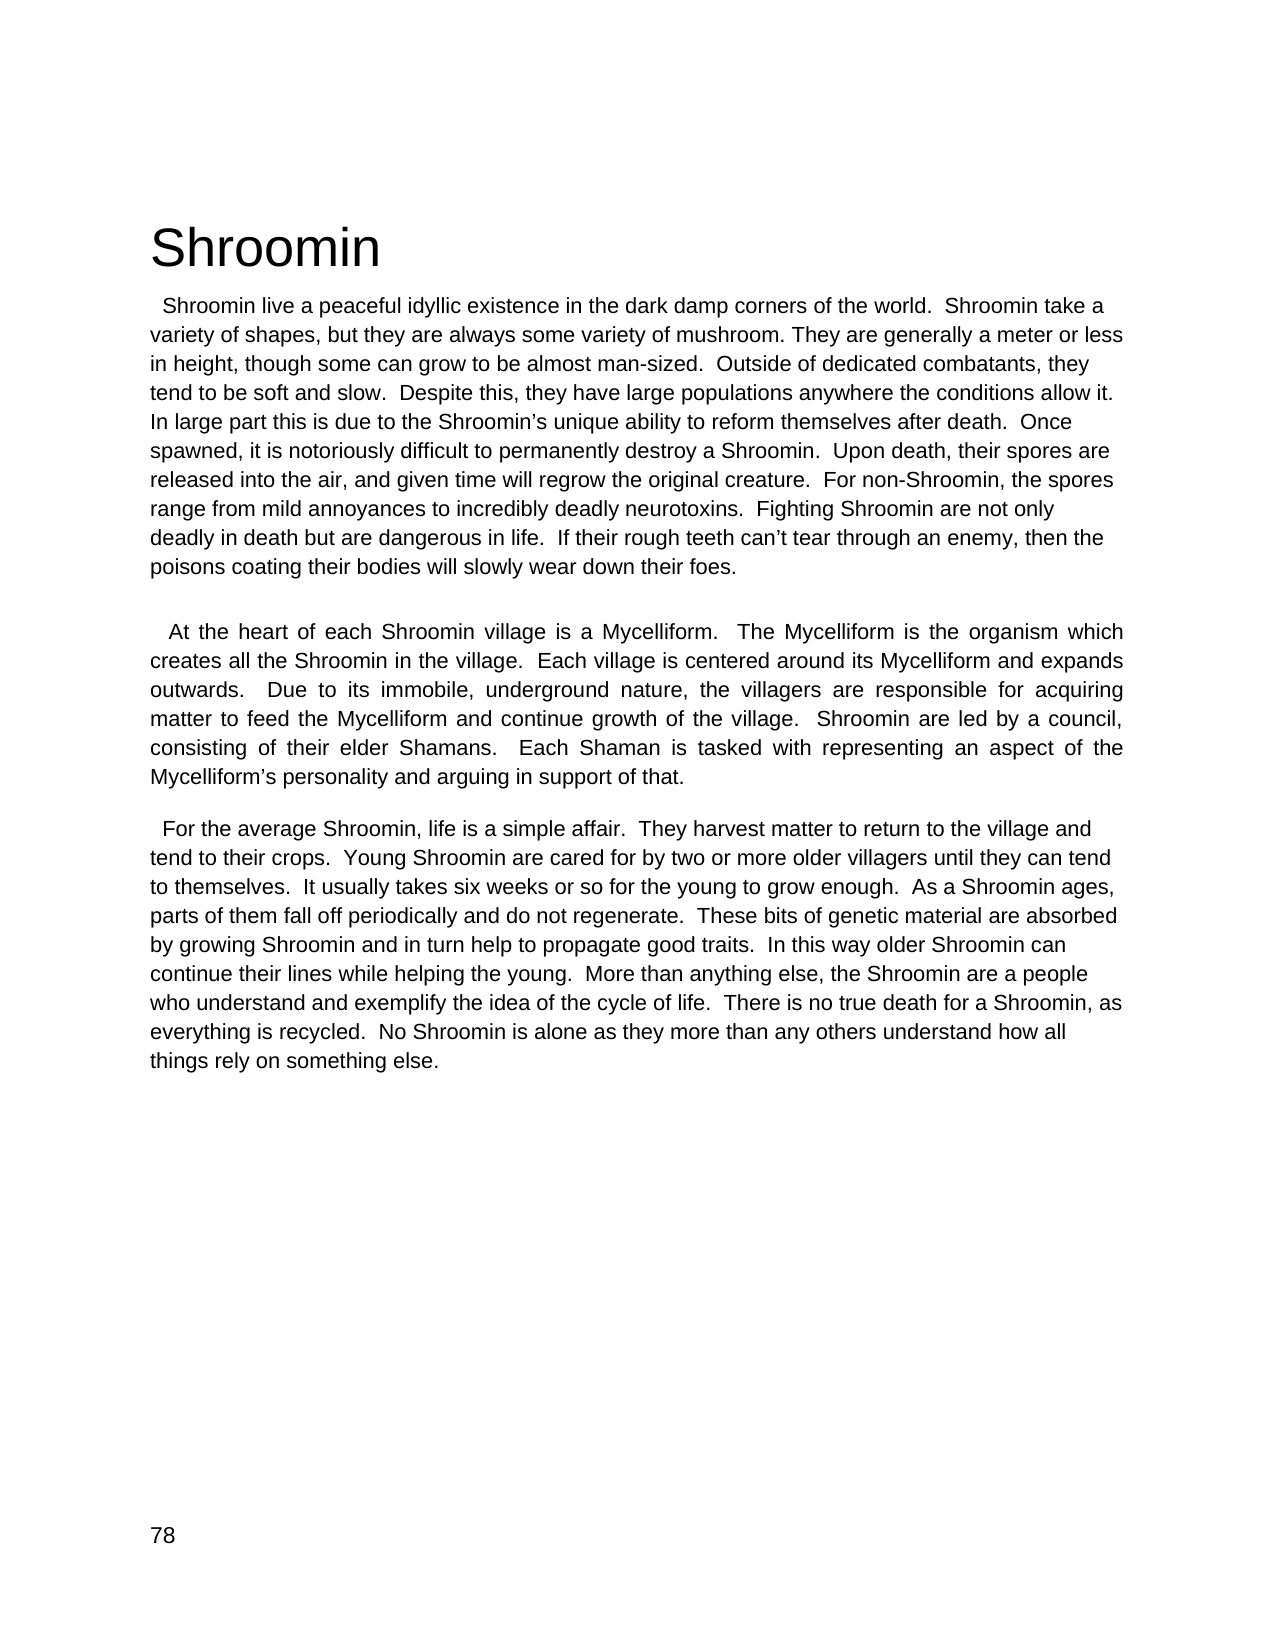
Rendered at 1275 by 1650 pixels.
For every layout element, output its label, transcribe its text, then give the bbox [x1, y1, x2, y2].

title Shroomin [150, 215, 1125, 278]
text At the heart of each Shroomin village is a Mycelliform. The Mycelliform is the organism which creates all the Shroomin in the village. Each village is centered around its Mycelliform and expands outwards. Due to its immobile, underground nature, the villagers are responsible for acquiring matter to feed the Mycelliform and continue growth of the village. Shroomin are led by a council, consisting of their elder Shamans. Each Shaman is tasked with representing an aspect of the Mycelliform’s personality and arguing in support of that. [150, 619, 1125, 789]
title Shroomin live a peaceful idyllic existence in the dark damp corners of the world. Shroomin take a variety of shapes, but they are always some variety of mushroom. They are generally a meter or less in height, though some can grow to be almost man-sized. Outside of dedicated combatants, they tend to be soft and slow. Despite this, they have large populations anywhere the conditions allow it. In large part this is due to the Shroomin’s unique ability to reform themselves after death. Once spawned, it is notoriously difficult to permanently destroy a Shroomin. Upon death, their spores are released into the air, and given time will regrow the original creature. For non-Shroomin, the spores range from mild annoyances to incredibly deadly neurotoxins. Fighting Shroomin are not only deadly in death but are dangerous in life. If their rough teeth can’t tear through an enemy, then the poisons coating their bodies will slowly wear down their foes. [150, 293, 1125, 579]
text For the average Shroomin, life is a simple affair. They harvest matter to return to the village and tend to their crops. Young Shroomin are cared for by two or more older villagers until they can tend to themselves. It usually takes six weeks or so for the young to grow enough. As a Shroomin ages, parts of them fall off periodically and do not regenerate. These bits of genetic material are absorbed by growing Shroomin and in turn help to propagate good traits. In this way older Shroomin can continue their lines while helping the young. More than anything else, the Shroomin are a people who understand and exemplify the idea of the cycle of life. There is no true death for a Shroomin, as everything is recycled. No Shroomin is alone as they more than any others understand how all things rely on something else. [150, 816, 1125, 1073]
